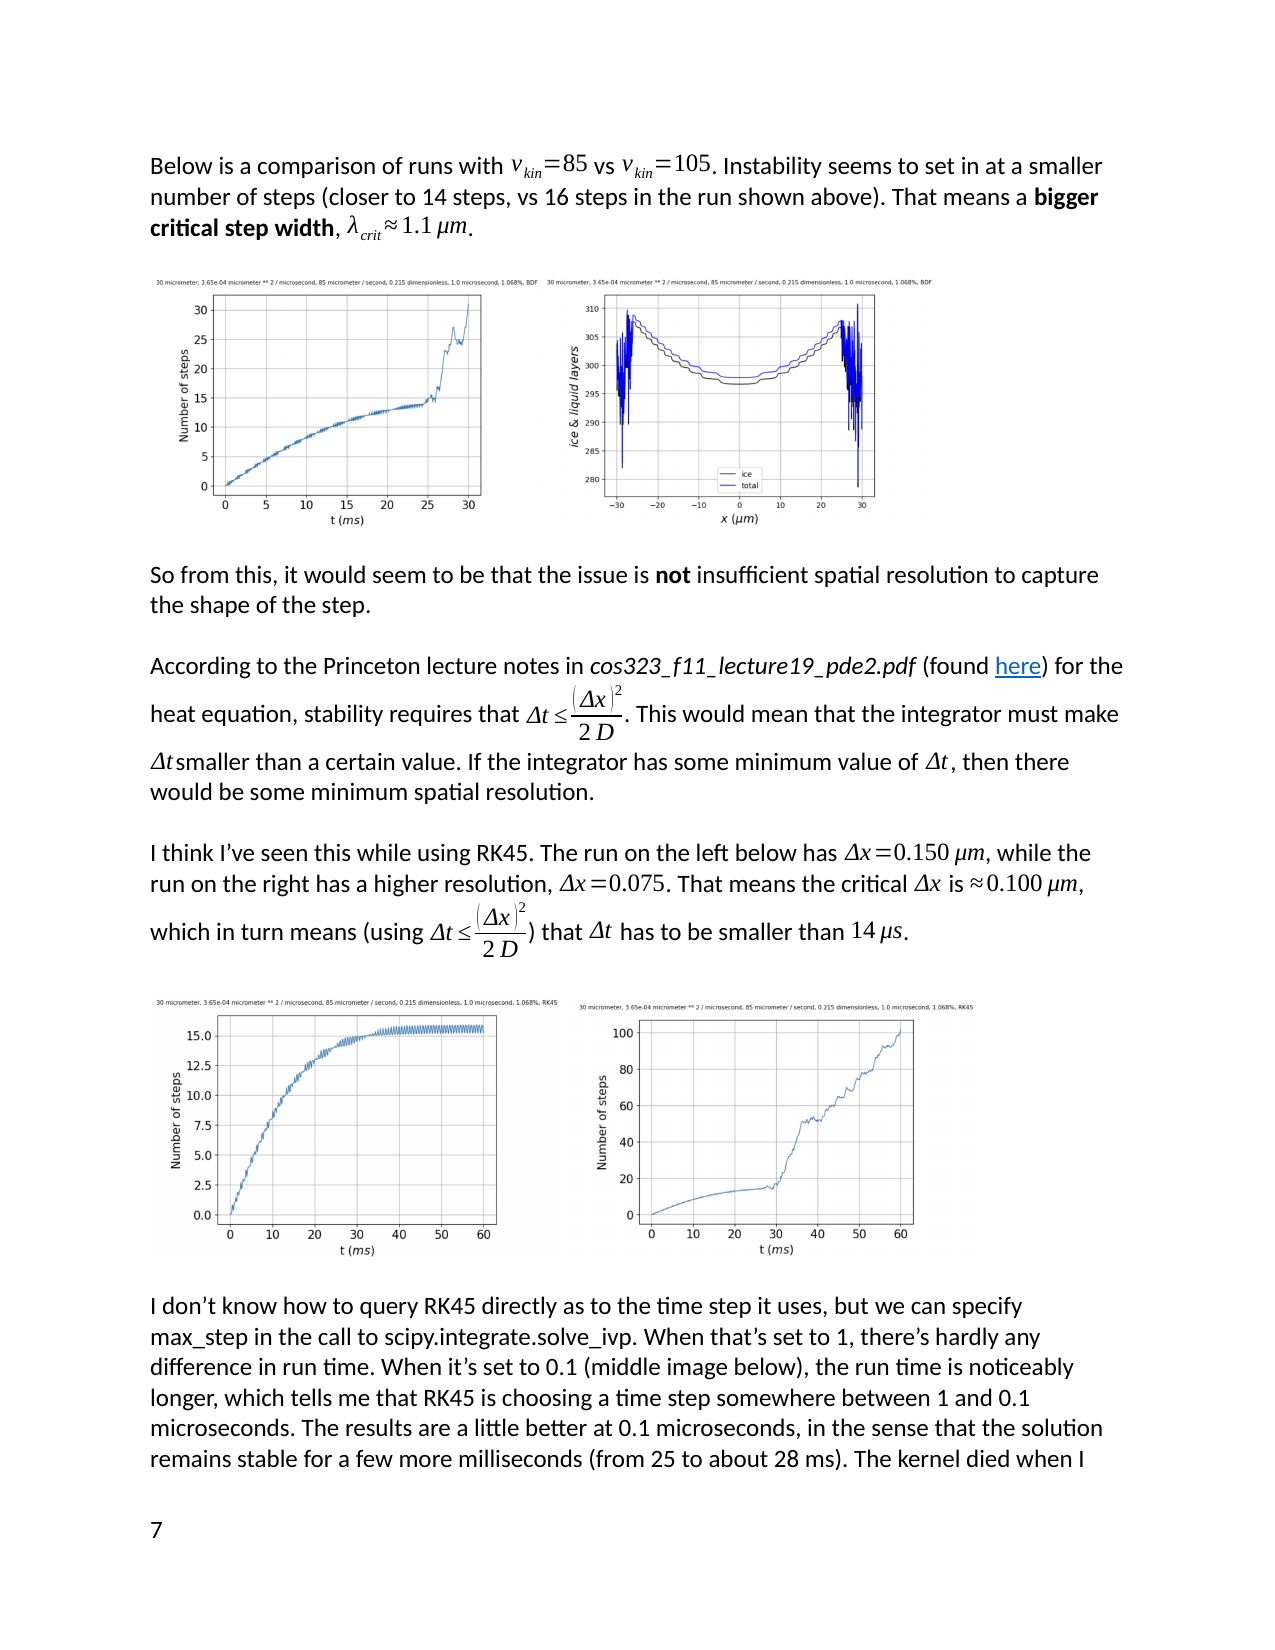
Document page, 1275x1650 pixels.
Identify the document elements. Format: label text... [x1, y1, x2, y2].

text Below is a comparison of runs with vs . Instability seems to set in at a smaller number of steps (closer to 14 steps, vs 16 steps in the run shown above). That means a bigger critical step width, . [150, 150, 1125, 243]
text So from this, it would seem to be that the issue is not insufficient spatial resolution to capture the shape of the step. [150, 559, 1125, 620]
picture [150, 273, 934, 529]
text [150, 1290, 1125, 1473]
picture [150, 993, 564, 1260]
text According to the Princeton lecture notes in cos323_f11_lecture19_pde2.pdf (found here) for the heat equation, stability requires that . This would mean that the integrator must make smaller than a certain value. If the integrator has some minimum value of , then there would be some minimum spatial resolution. [150, 650, 1125, 807]
picture [569, 999, 983, 1260]
text I think I’ve seen this while using RK45. The run on the left below has , while the run on the right has a higher resolution, . That means the critical is , which in turn means (using ) that has to be smaller than . [150, 837, 1125, 963]
